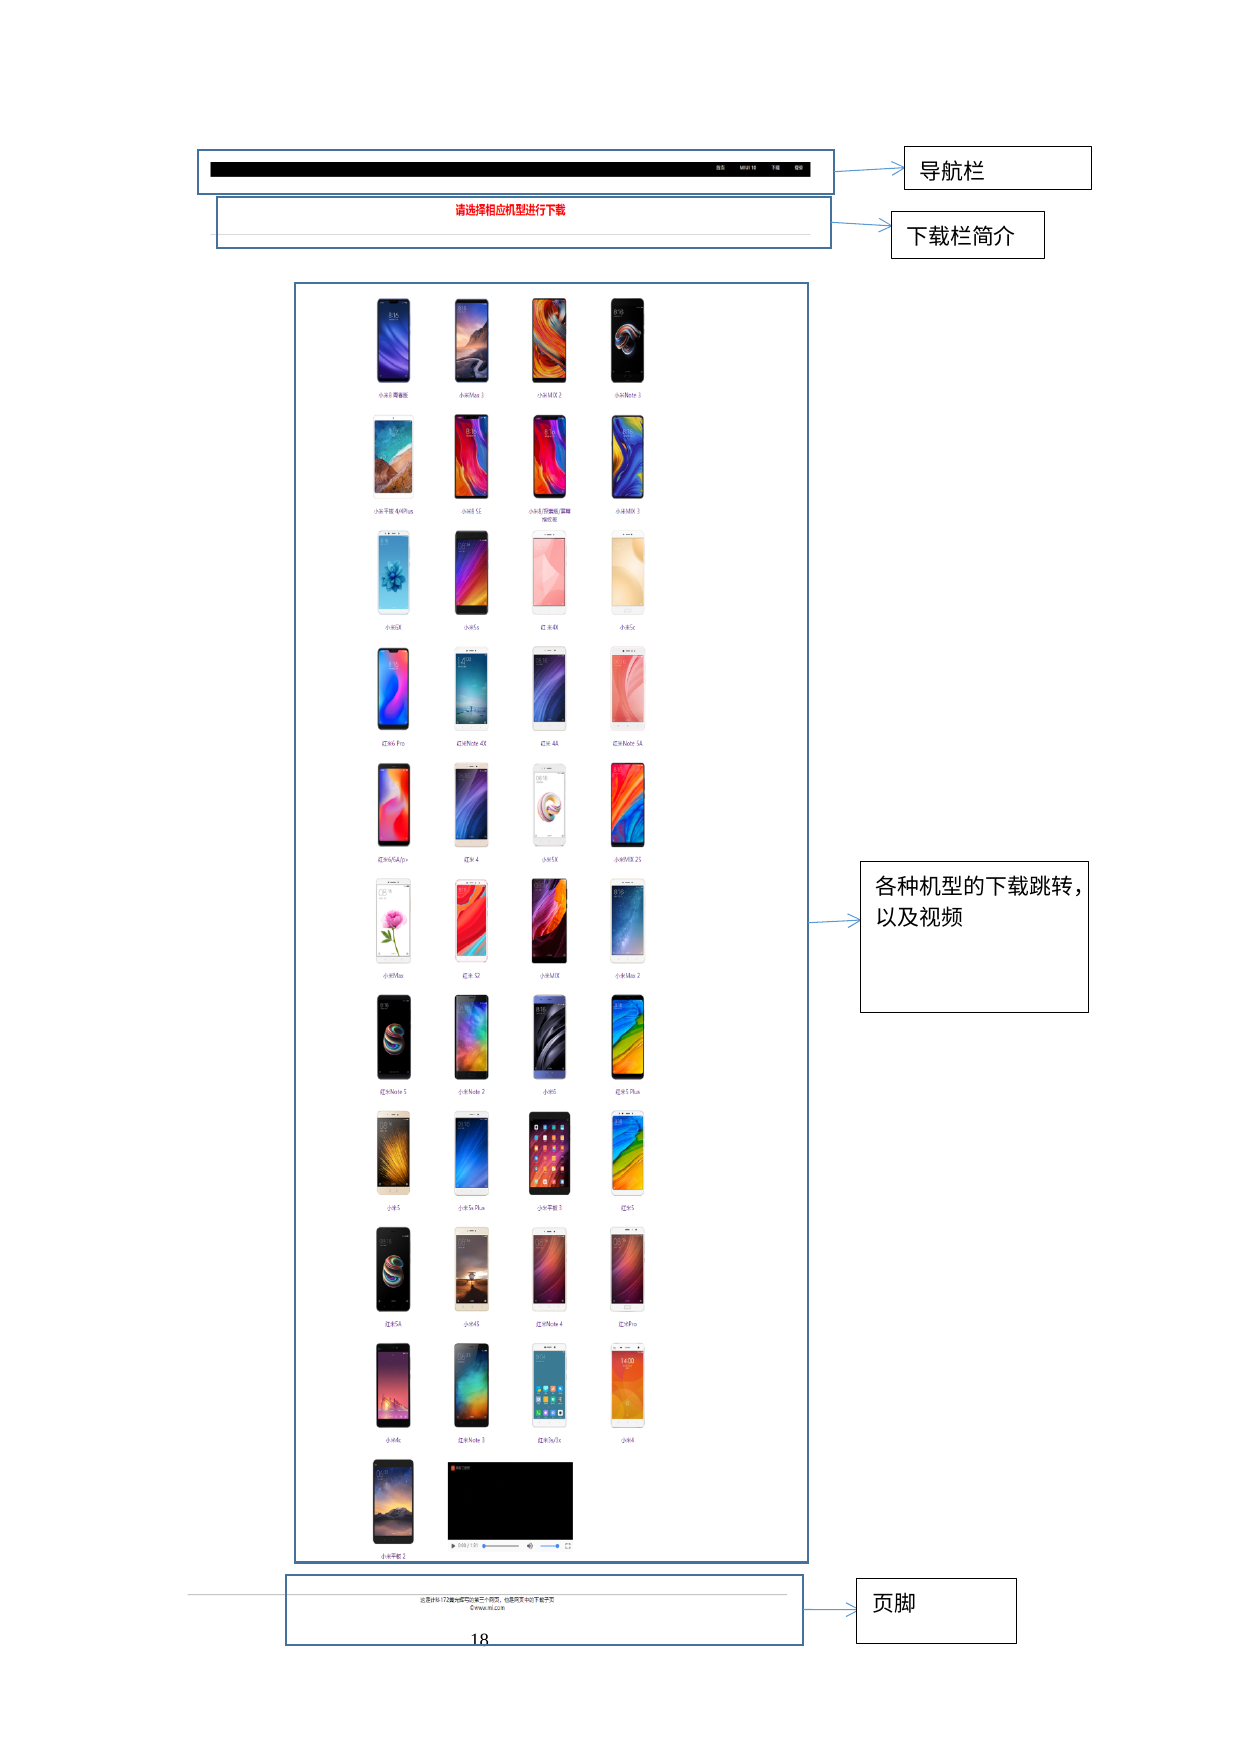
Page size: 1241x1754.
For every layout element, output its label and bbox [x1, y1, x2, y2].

picture [187, 162, 833, 1611]
picture [287, 1576, 802, 1611]
picture [218, 198, 830, 247]
picture [296, 284, 807, 1561]
picture [199, 162, 833, 193]
